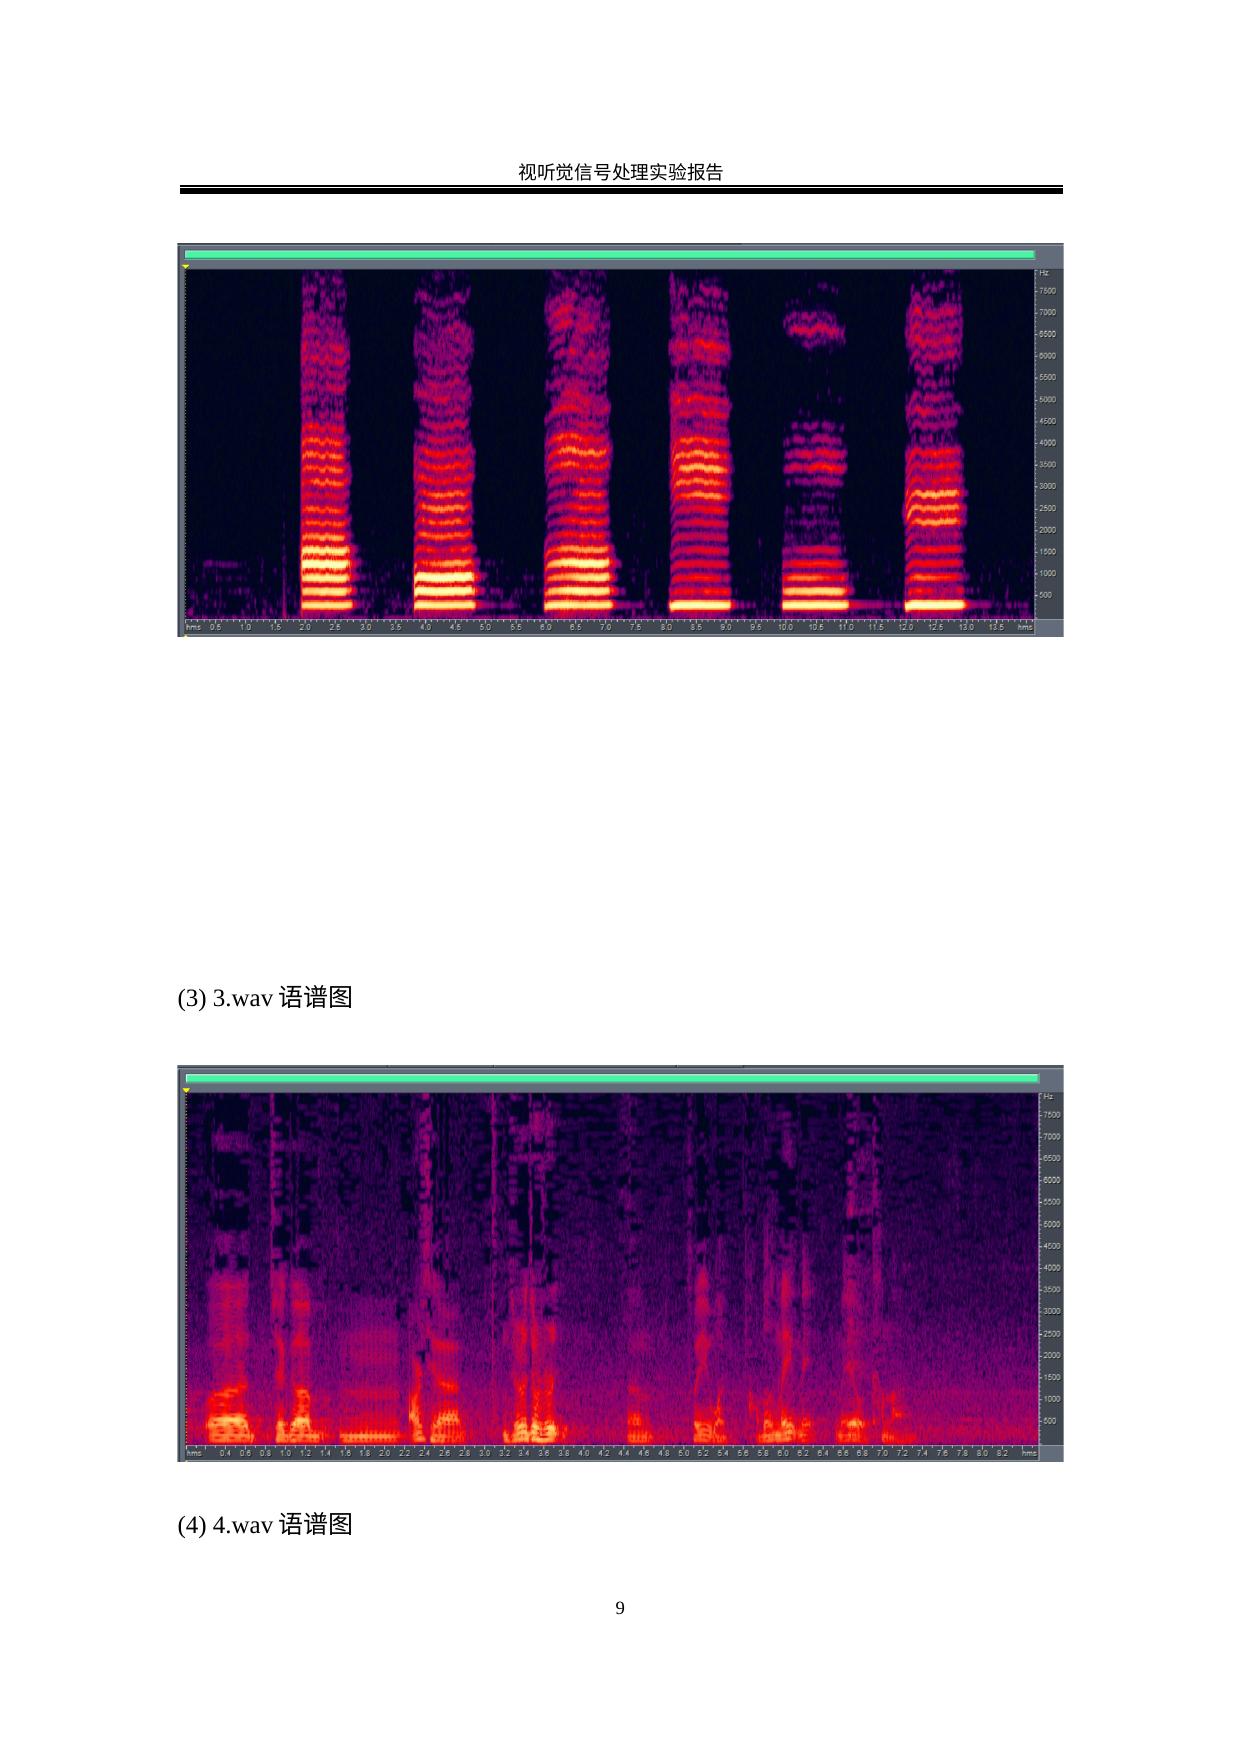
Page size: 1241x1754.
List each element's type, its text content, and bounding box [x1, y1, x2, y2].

picture [177, 243, 1064, 637]
text (3) 3.wav语谱图 [177, 977, 1063, 1014]
text (4) 4.wav语谱图 [177, 1504, 1063, 1541]
picture [177, 1065, 1064, 1462]
